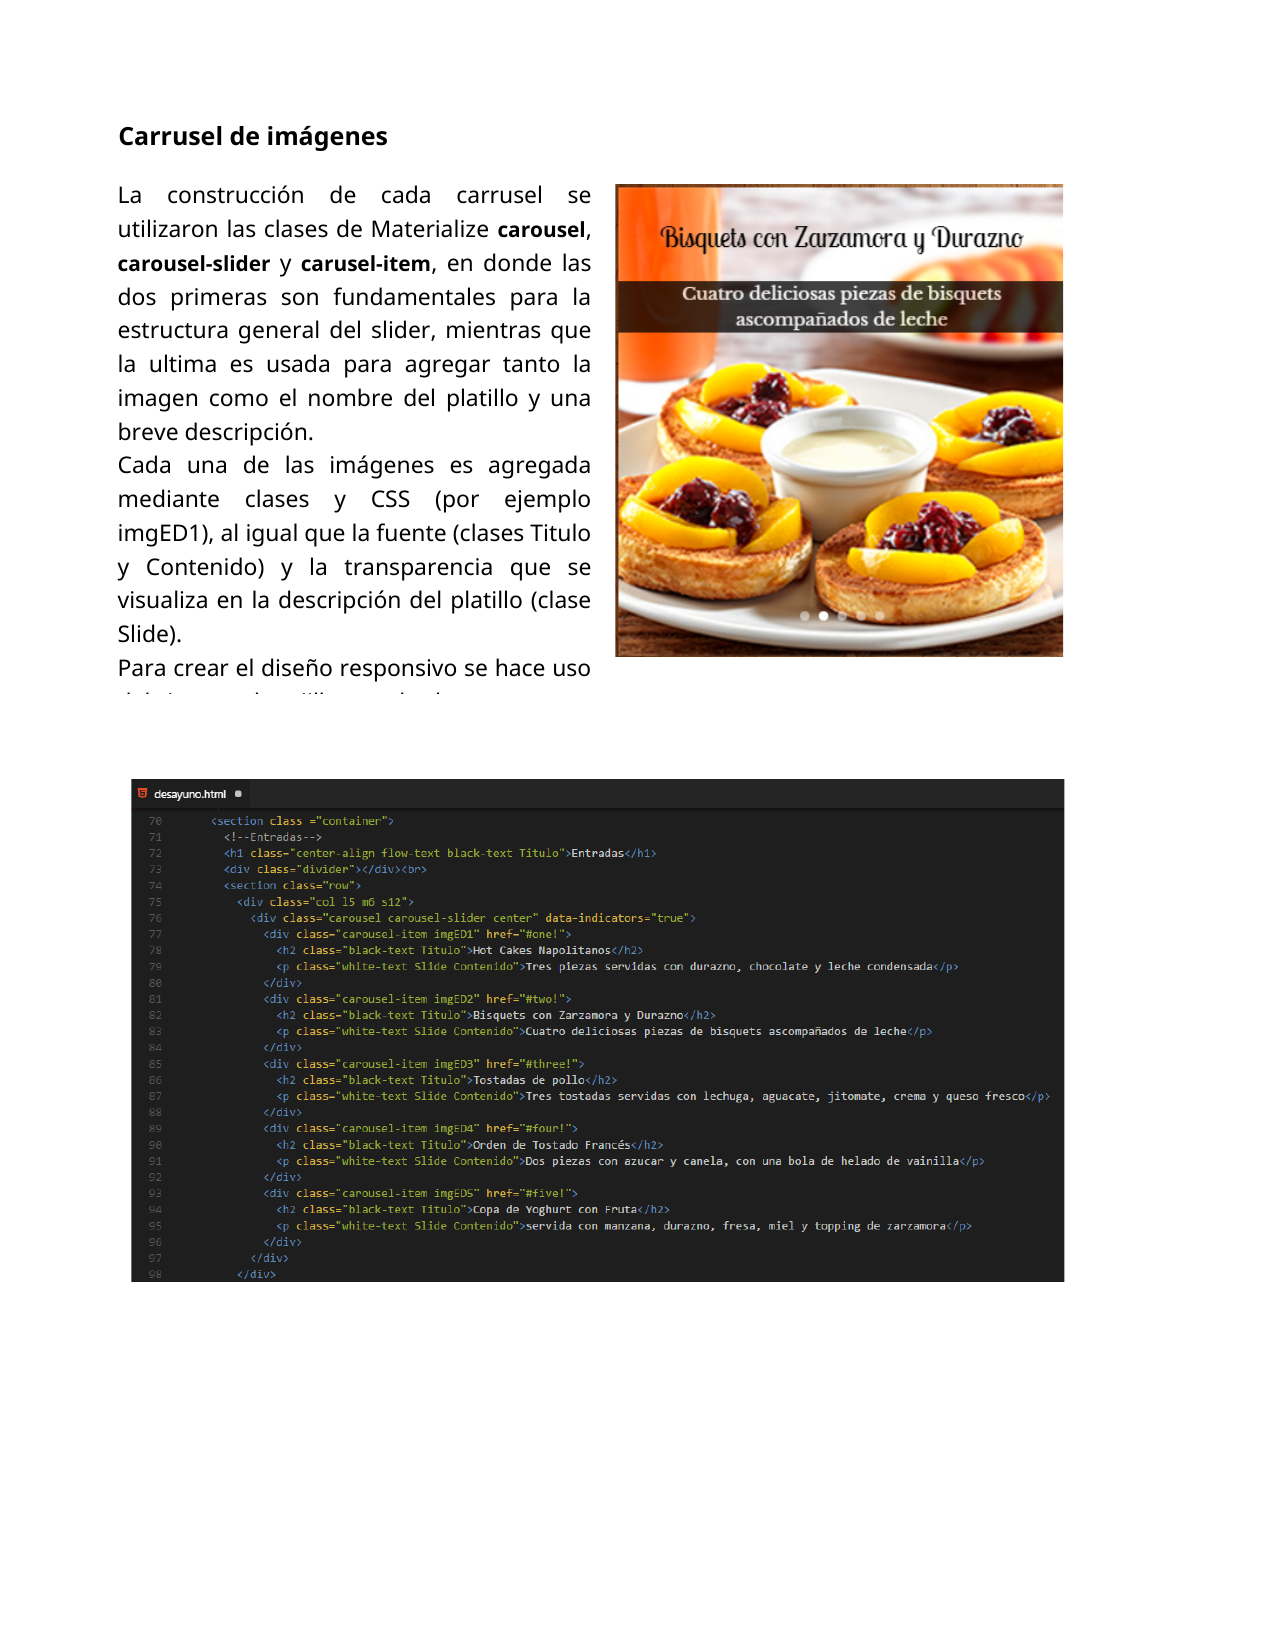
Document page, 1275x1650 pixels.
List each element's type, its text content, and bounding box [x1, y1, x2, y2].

text Carrusel de imágenes [118, 118, 1157, 152]
picture [131, 779, 1065, 1282]
picture [615, 184, 1064, 657]
